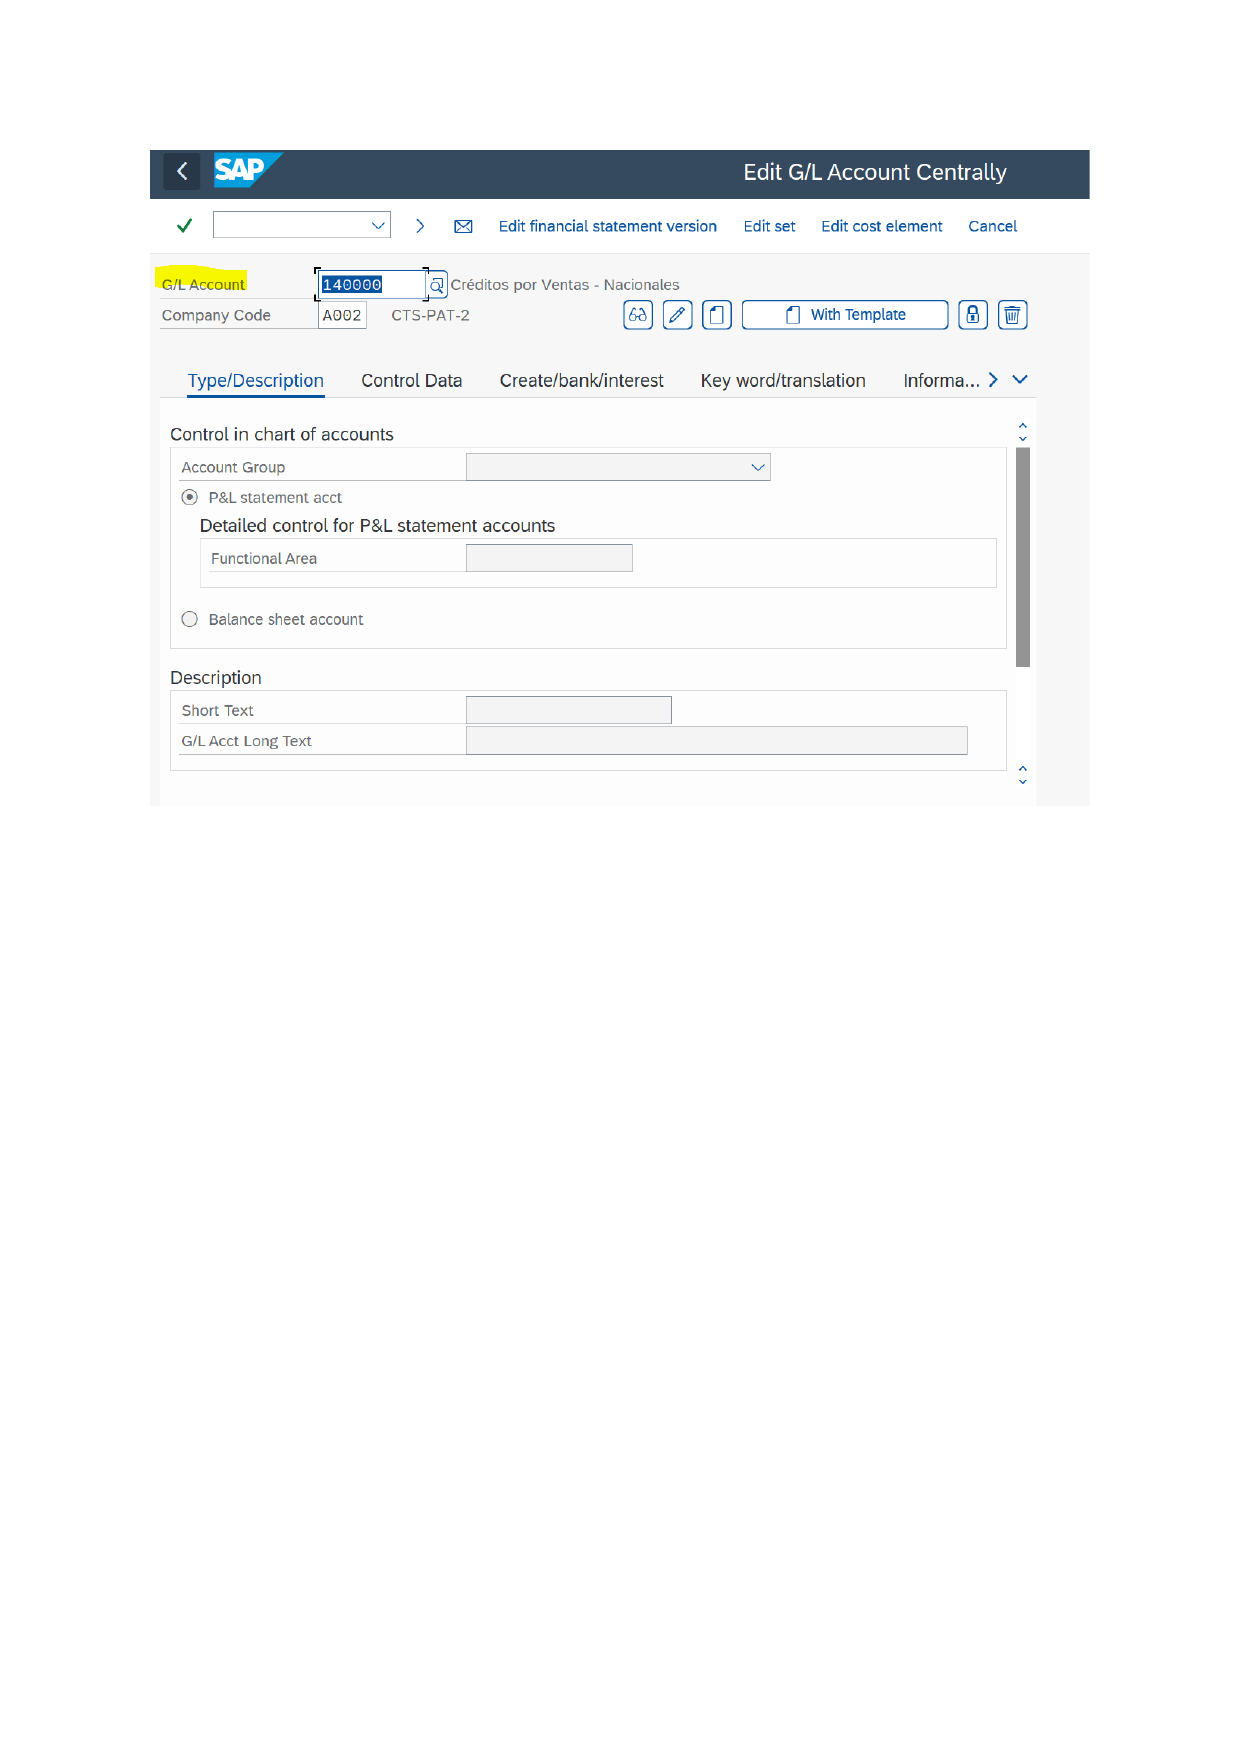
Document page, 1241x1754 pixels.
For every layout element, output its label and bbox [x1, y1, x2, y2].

picture [150, 150, 1090, 806]
